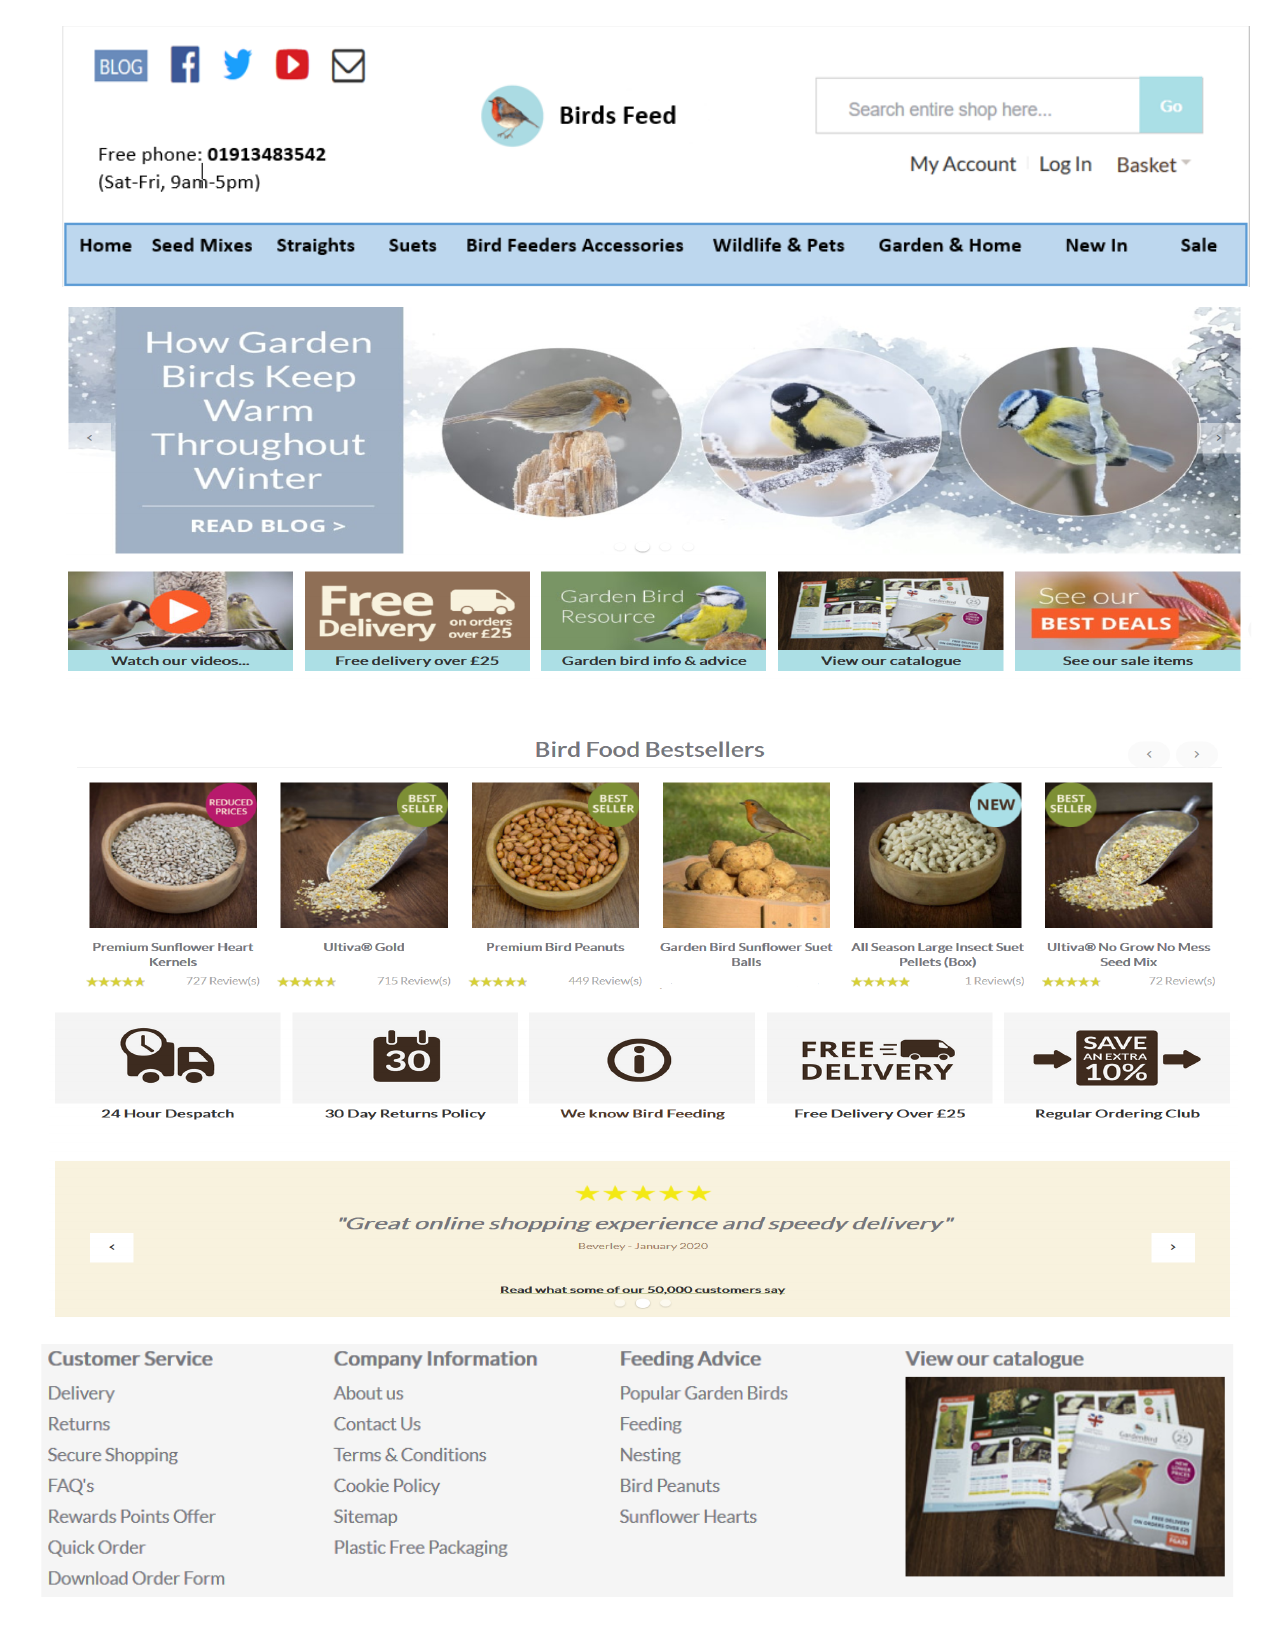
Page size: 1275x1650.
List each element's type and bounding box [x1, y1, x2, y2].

picture [41, 1344, 1234, 1597]
picture [66, 307, 1252, 679]
picture [62, 26, 1250, 287]
picture [55, 706, 1245, 993]
picture [49, 1012, 1238, 1317]
